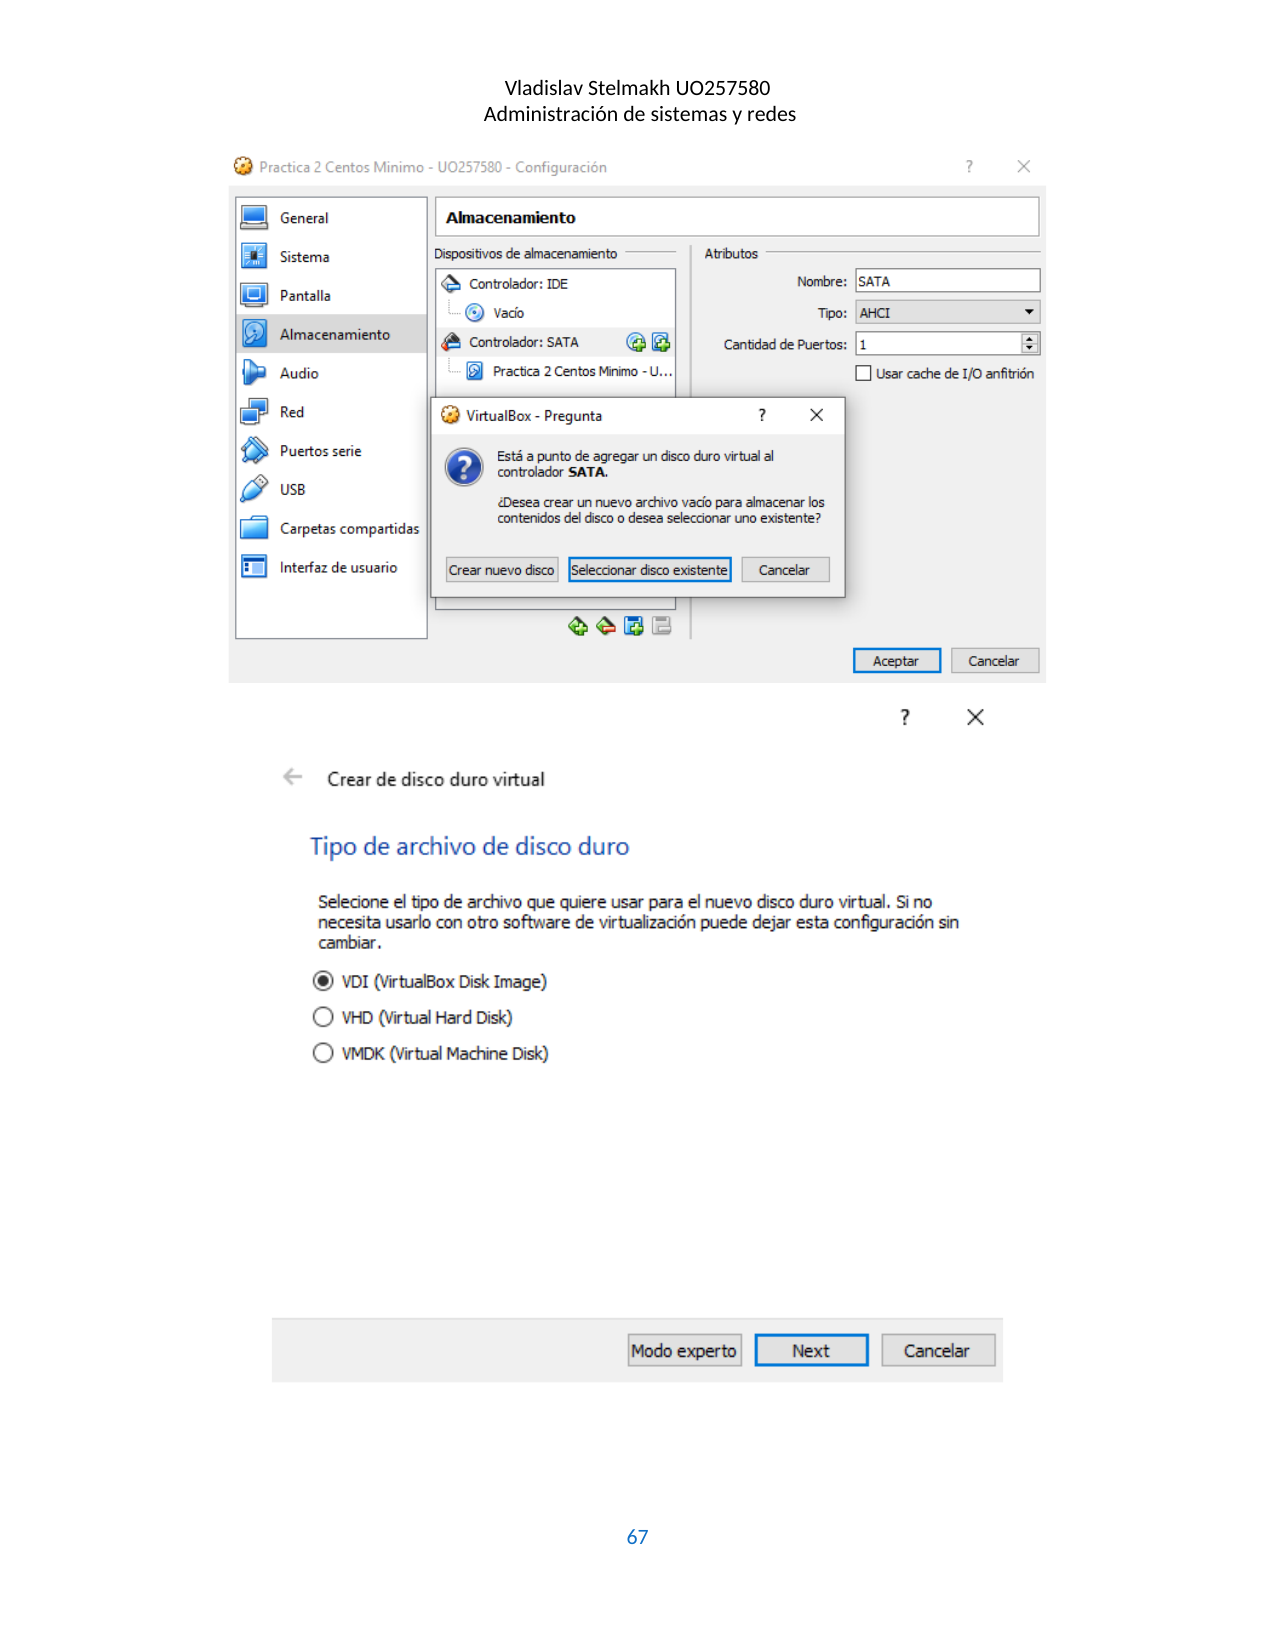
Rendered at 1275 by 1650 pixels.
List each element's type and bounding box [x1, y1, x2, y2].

picture [228, 153, 1047, 683]
picture [271, 697, 1004, 1384]
